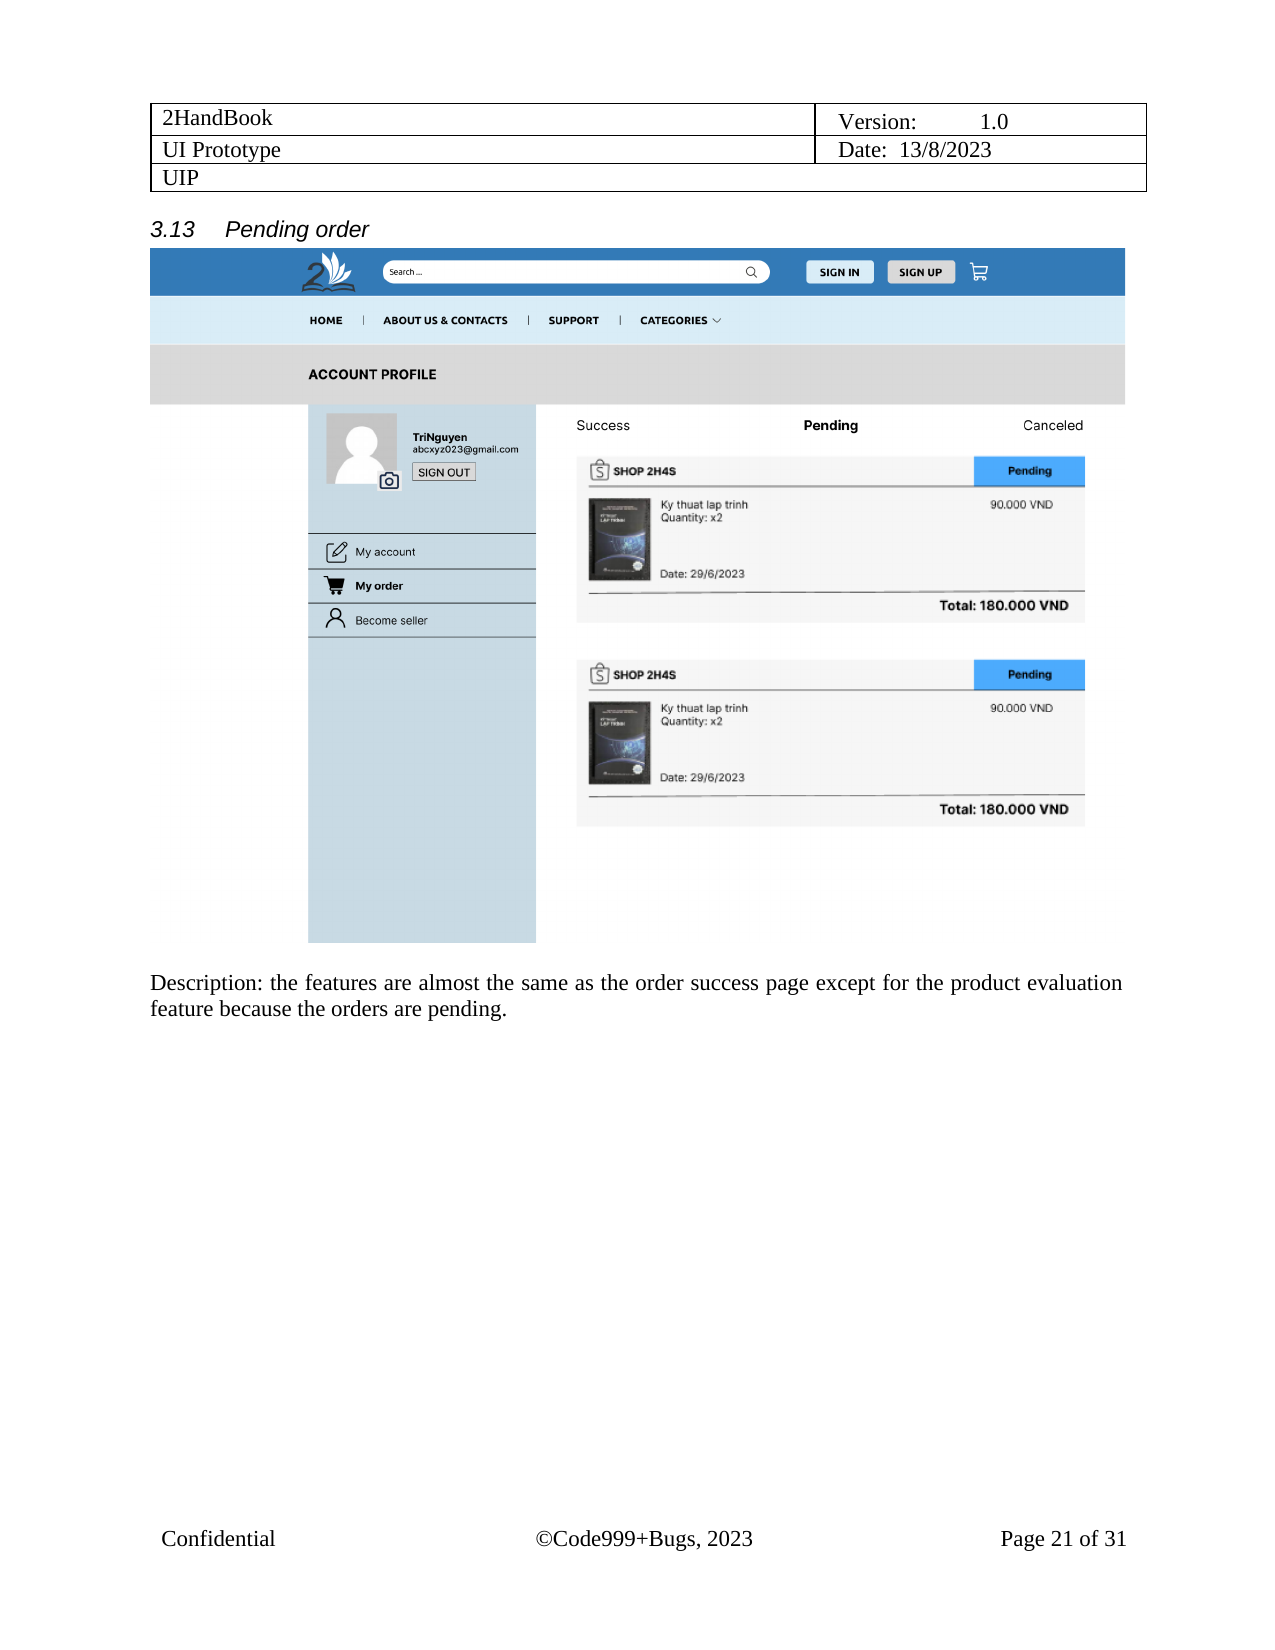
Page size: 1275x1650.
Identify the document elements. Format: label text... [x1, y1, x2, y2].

text Description: the features are almost the same as the order success page except for the product evaluation feature because the orders are pending. [150, 969, 1125, 1022]
picture [150, 248, 1125, 943]
subtitle Pending order [150, 216, 1125, 242]
